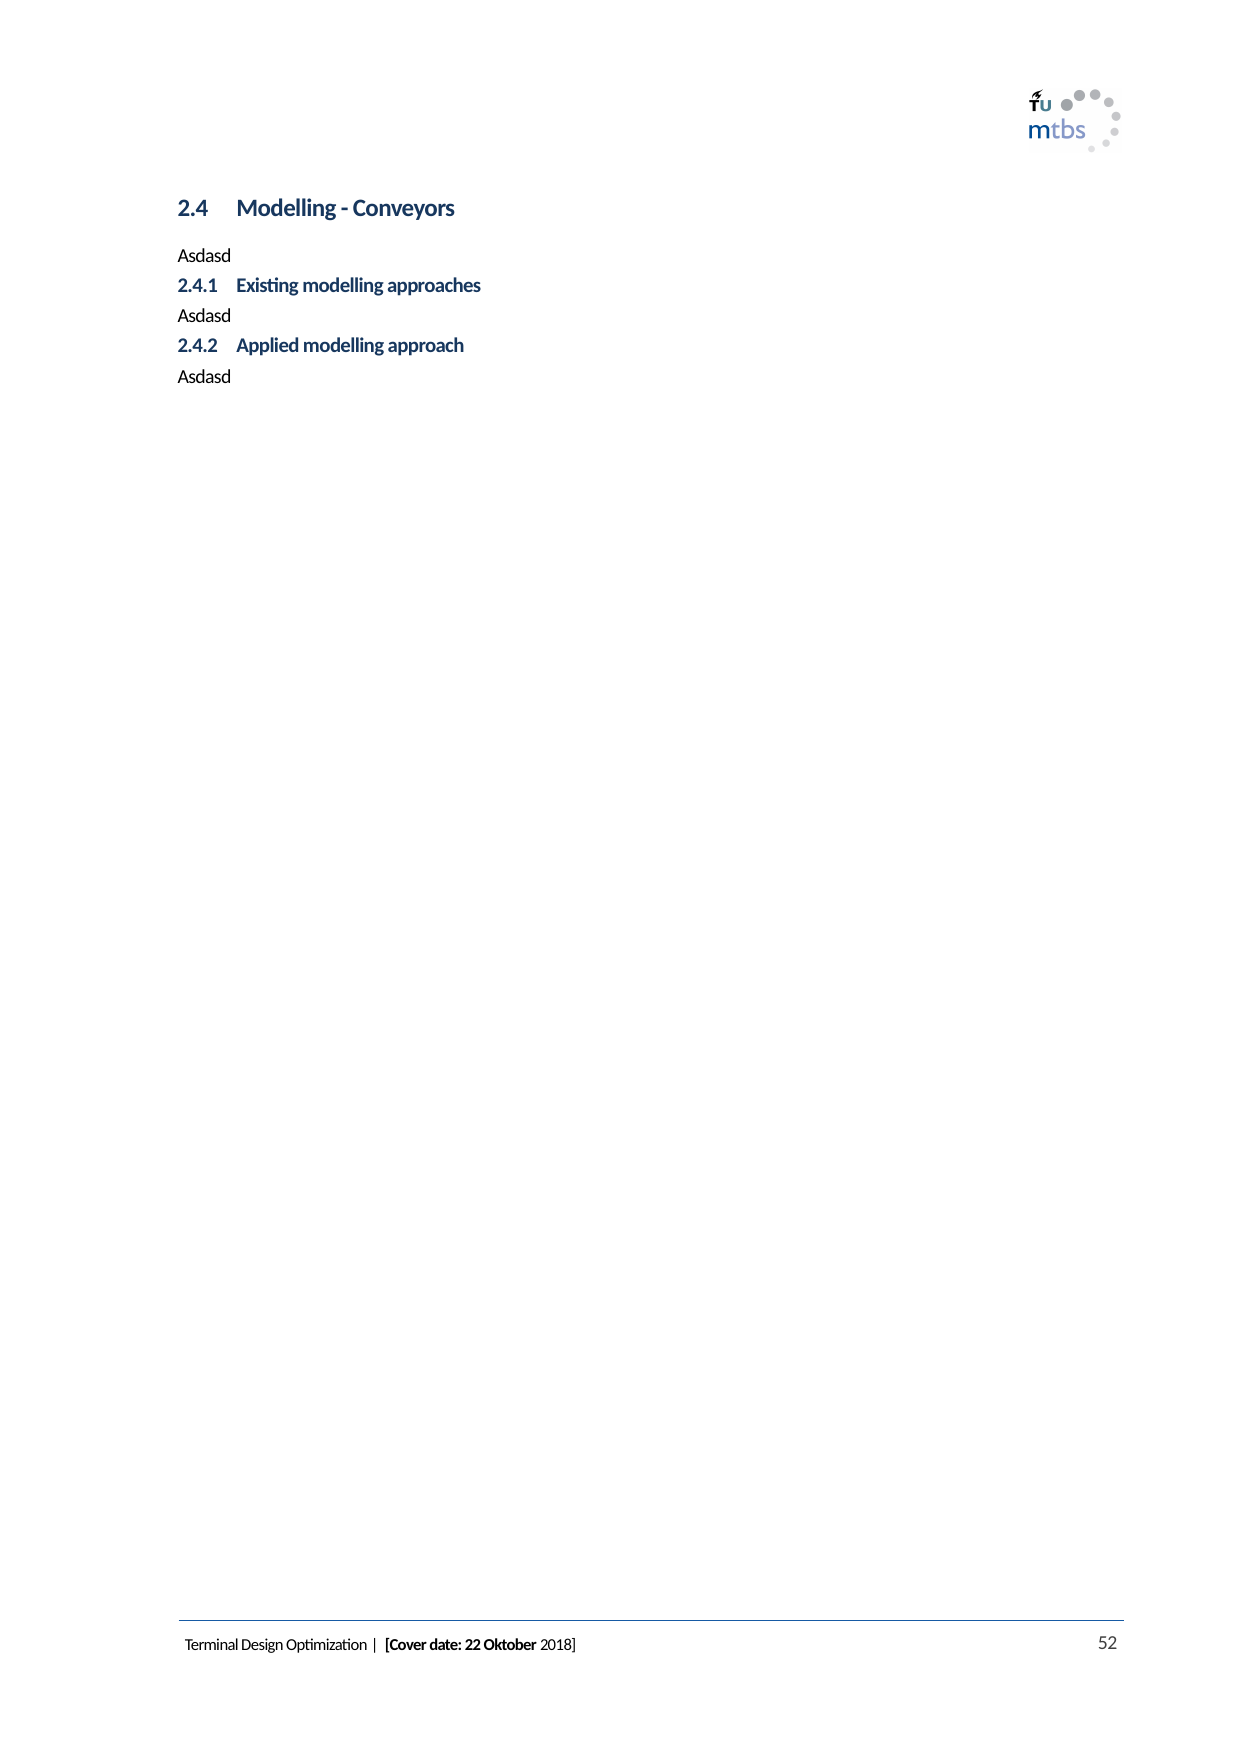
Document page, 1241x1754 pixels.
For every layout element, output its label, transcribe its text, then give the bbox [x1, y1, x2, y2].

subtitle Modelling - Conveyors [177, 192, 1122, 222]
subtitle Applied modelling approach [177, 331, 1122, 358]
text Asdasd [177, 301, 1122, 328]
picture [1028, 88, 1122, 153]
subtitle Existing modelling approaches [177, 270, 1122, 297]
text Asdasd [177, 361, 1122, 388]
text Asdasd [177, 240, 1122, 267]
